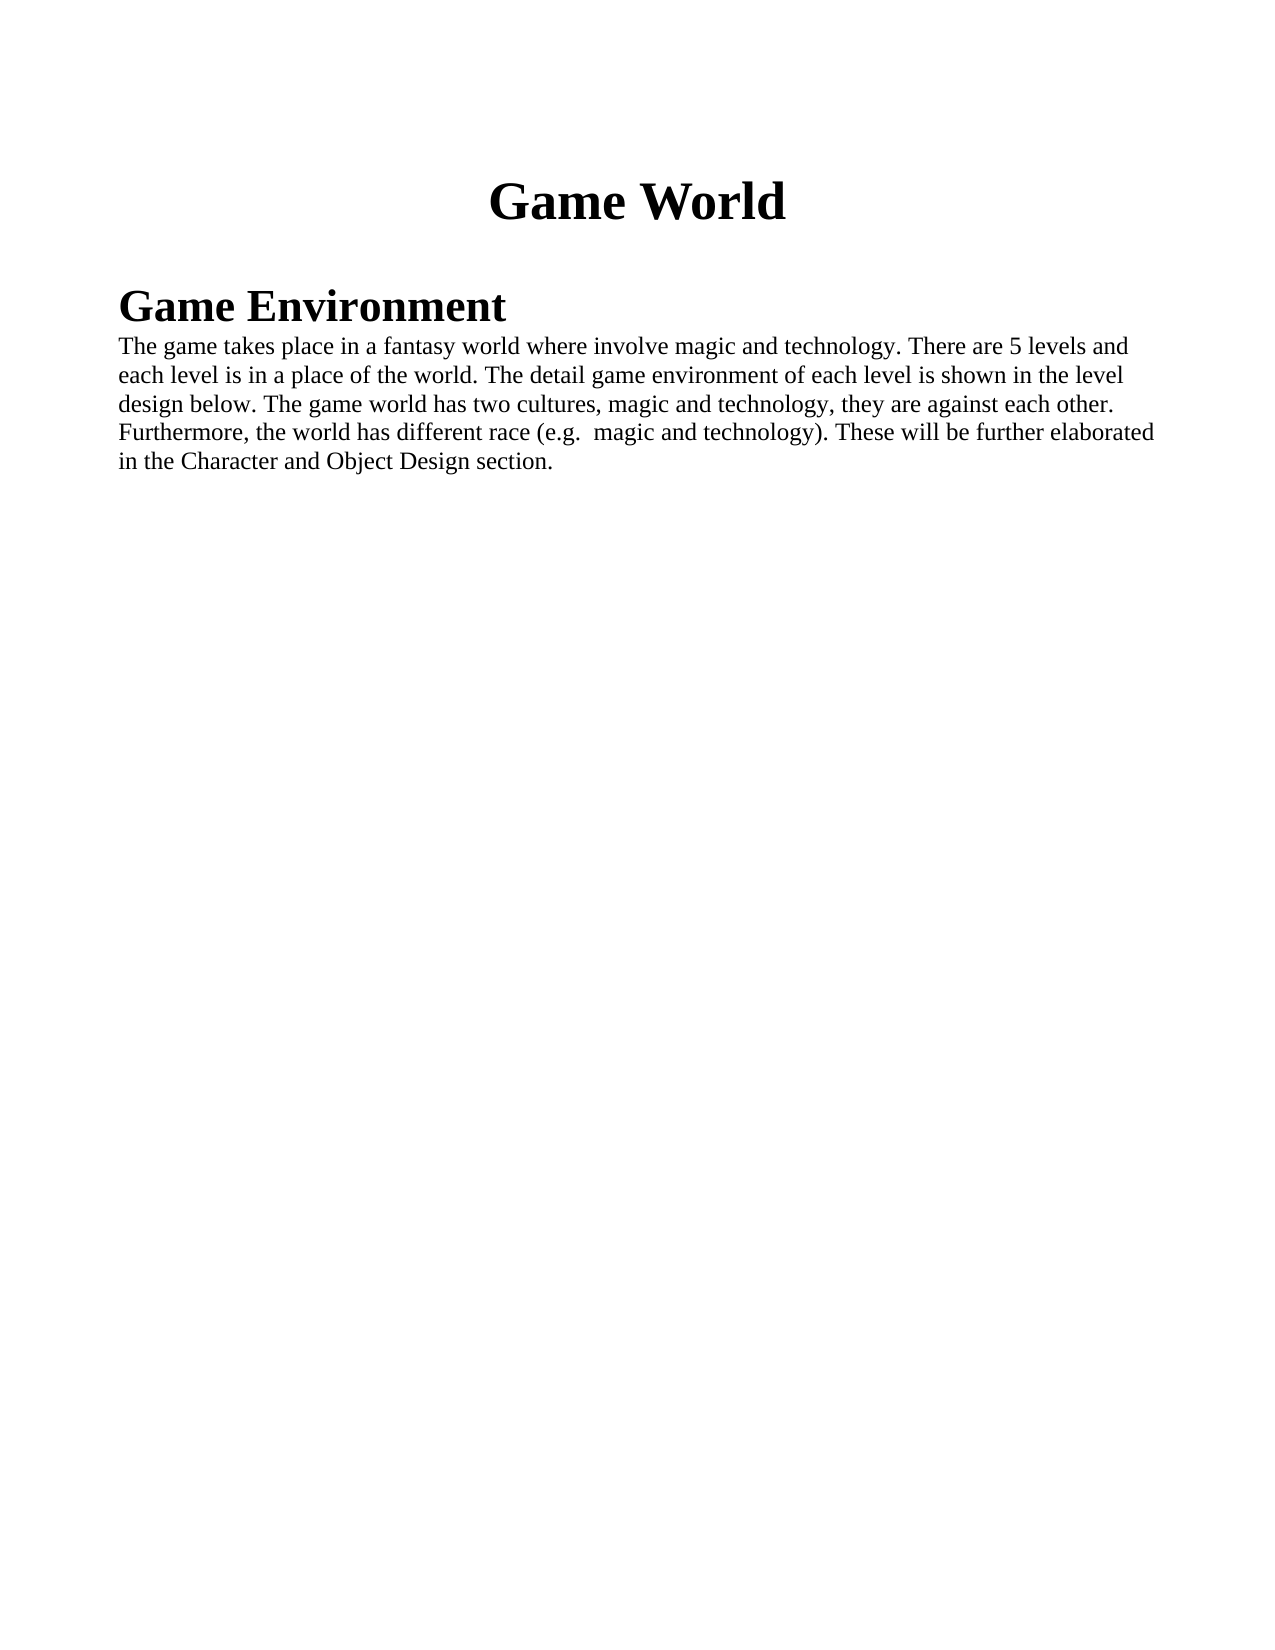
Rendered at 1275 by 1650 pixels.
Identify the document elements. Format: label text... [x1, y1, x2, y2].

text The game takes place in a fantasy world where involve magic and technology. There are 5 levels and each level is in a place of the world. The detail game environment of each level is shown in the level design below. The game world has two cultures, magic and technology, they are against each other. Furthermore, the world has different race (e.g. magic and technology). These will be further elaborated in the Character and Object Design section. [118, 331, 1157, 475]
subtitle Game World [118, 169, 1157, 231]
subtitle Game Environment [118, 278, 1157, 331]
